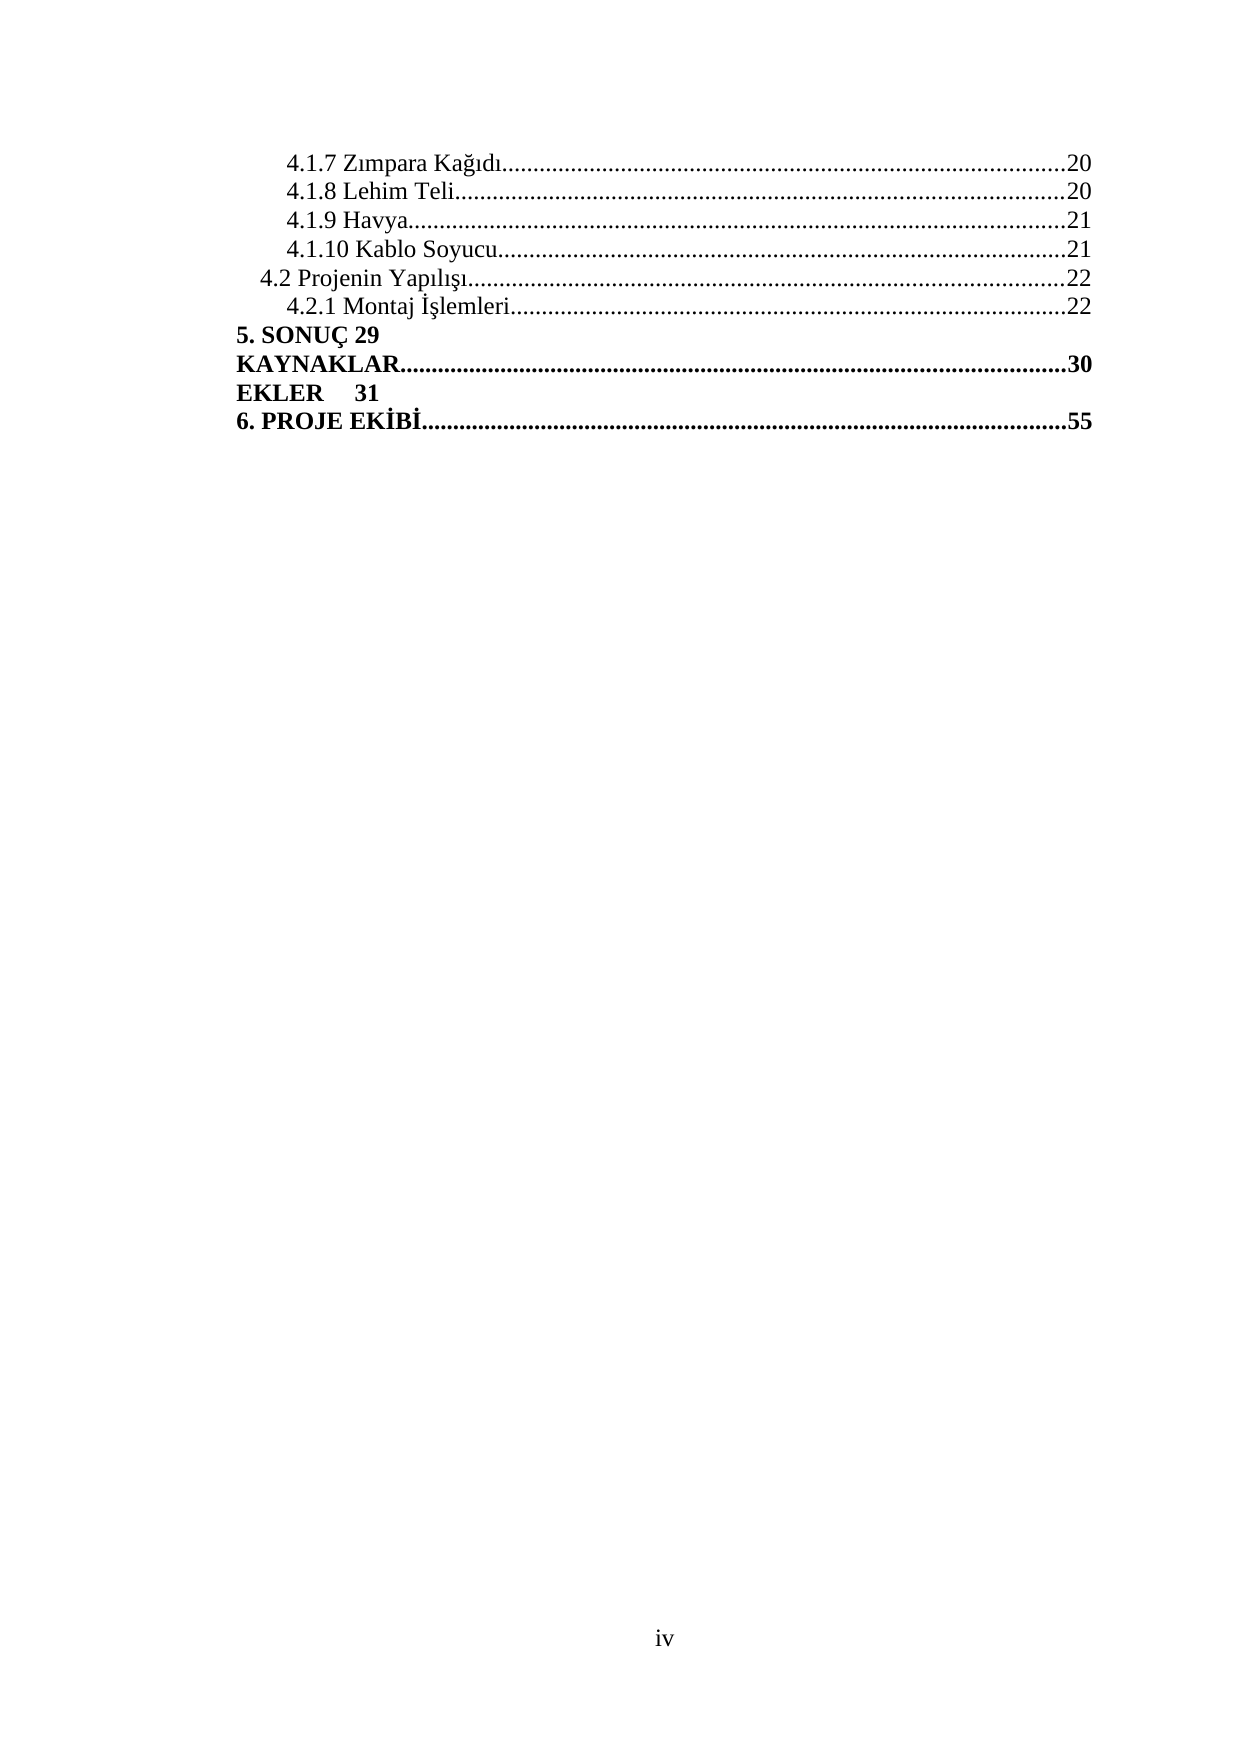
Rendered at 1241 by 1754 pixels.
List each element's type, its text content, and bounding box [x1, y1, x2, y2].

text 4.1.9 Havya 21 [286, 205, 1092, 234]
text EKLER 31 [236, 378, 1092, 406]
text 4.1.8 Lehim Teli 20 [286, 176, 1092, 205]
text 5. SONUÇ 29 [236, 320, 1092, 349]
text 4.1.10 Kablo Soyucu 21 [286, 234, 1092, 263]
text 4.1.7 Zımpara Kağıdı 20 [286, 148, 1092, 176]
text 4.2.1 Montaj İşlemleri 22 [286, 291, 1092, 320]
text 4.2 Projenin Yapılışı 22 [260, 263, 1092, 291]
text 6. PROJE EKİBİ 55 [236, 406, 1092, 435]
text KAYNAKLAR 30 [236, 349, 1092, 378]
